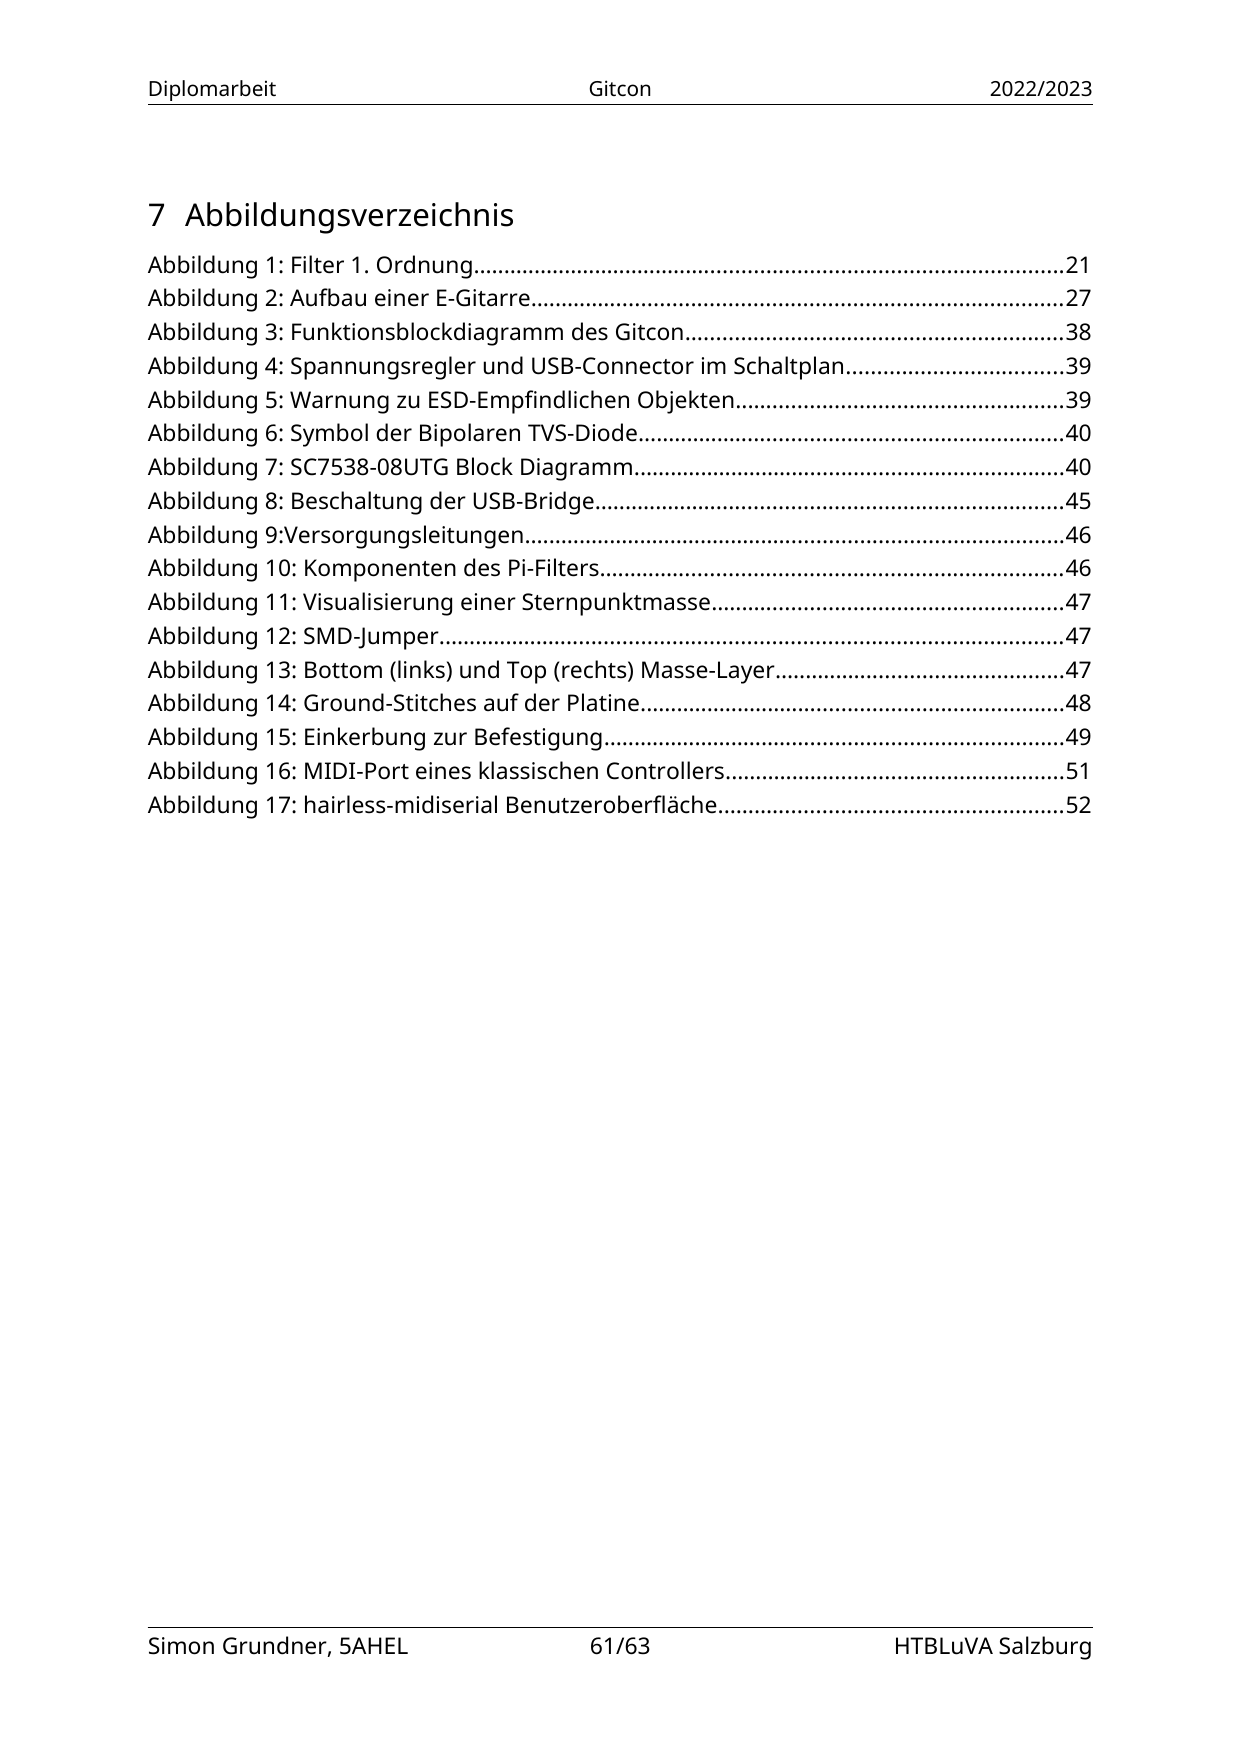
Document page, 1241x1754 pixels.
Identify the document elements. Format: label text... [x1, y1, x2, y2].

text Abbildung 3: Funktionsblockdiagramm des Gitcon 38 [148, 316, 1093, 347]
text Abbildung 15: Einkerbung zur Befestigung 49 [148, 721, 1093, 752]
text Abbildung 14: Ground-Stitches auf der Platine 48 [148, 687, 1093, 718]
text Abbildung 4: Spannungsregler und USB-Connector im Schaltplan 39 [148, 350, 1093, 381]
text Abbildung 6: Symbol der Bipolaren TVS-Diode 40 [148, 417, 1093, 448]
subtitle Abbildungsverzeichnis [148, 193, 1093, 236]
text Abbildung 9:Versorgungsleitungen 46 [148, 518, 1093, 550]
text Abbildung 12: SMD-Jumper 47 [148, 620, 1093, 651]
text Abbildung 2: Aufbau einer E-Gitarre 27 [148, 282, 1093, 313]
text Abbildung 7: SC7538-08UTG Block Diagramm 40 [148, 451, 1093, 482]
text Abbildung 1: Filter 1. Ordnung 21 [148, 248, 1093, 280]
text Abbildung 17: hairless-midiserial Benutzeroberfläche 52 [148, 788, 1093, 820]
text Abbildung 5: Warnung zu ESD-Empfindlichen Objekten 39 [148, 383, 1093, 415]
text Abbildung 13: Bottom (links) und Top (rechts) Masse-Layer 47 [148, 653, 1093, 685]
text Abbildung 8: Beschaltung der USB-Bridge 45 [148, 485, 1093, 516]
text Abbildung 10: Komponenten des Pi-Filters 46 [148, 552, 1093, 583]
text Abbildung 16: MIDI-Port eines klassischen Controllers 51 [148, 755, 1093, 786]
text Abbildung 11: Visualisierung einer Sternpunktmasse 47 [148, 586, 1093, 617]
